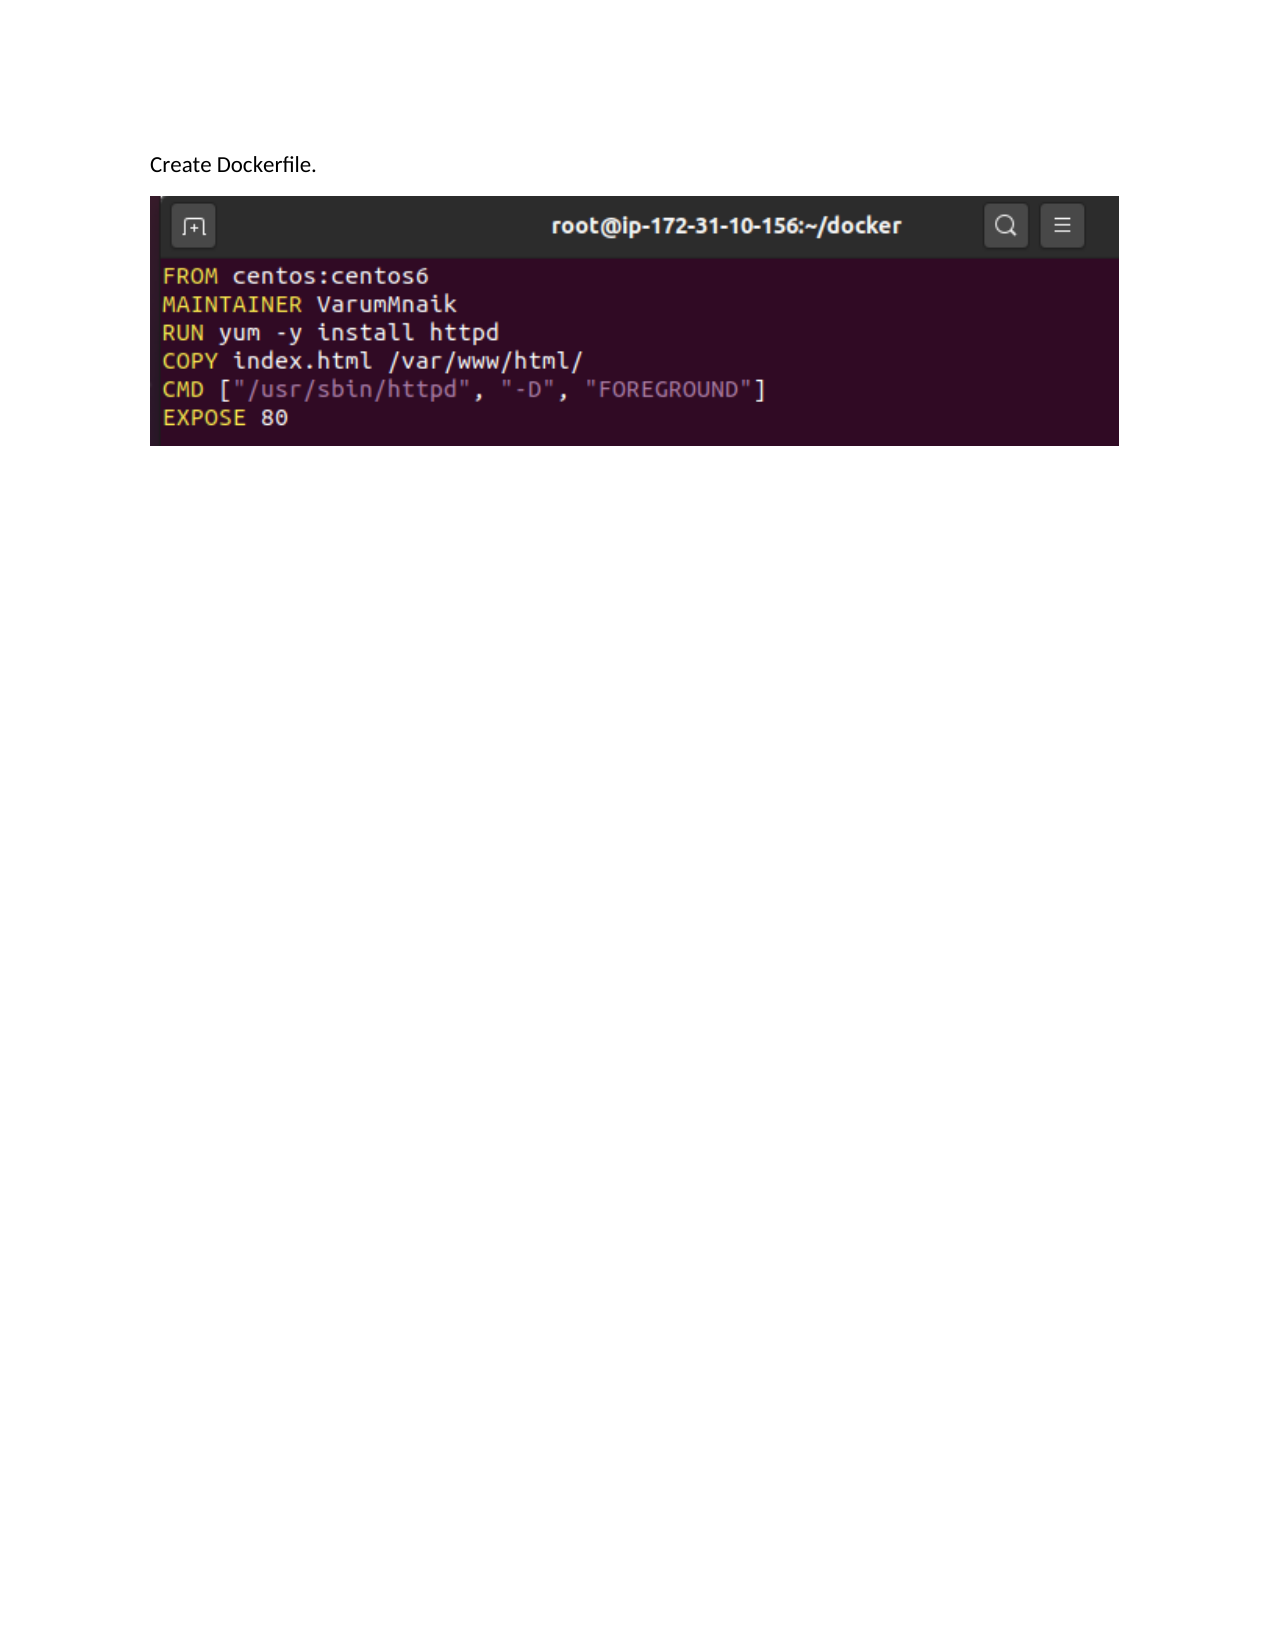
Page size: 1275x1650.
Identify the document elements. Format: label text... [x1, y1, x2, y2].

text Create Dockerfile. [150, 150, 1125, 178]
picture [150, 196, 1119, 446]
